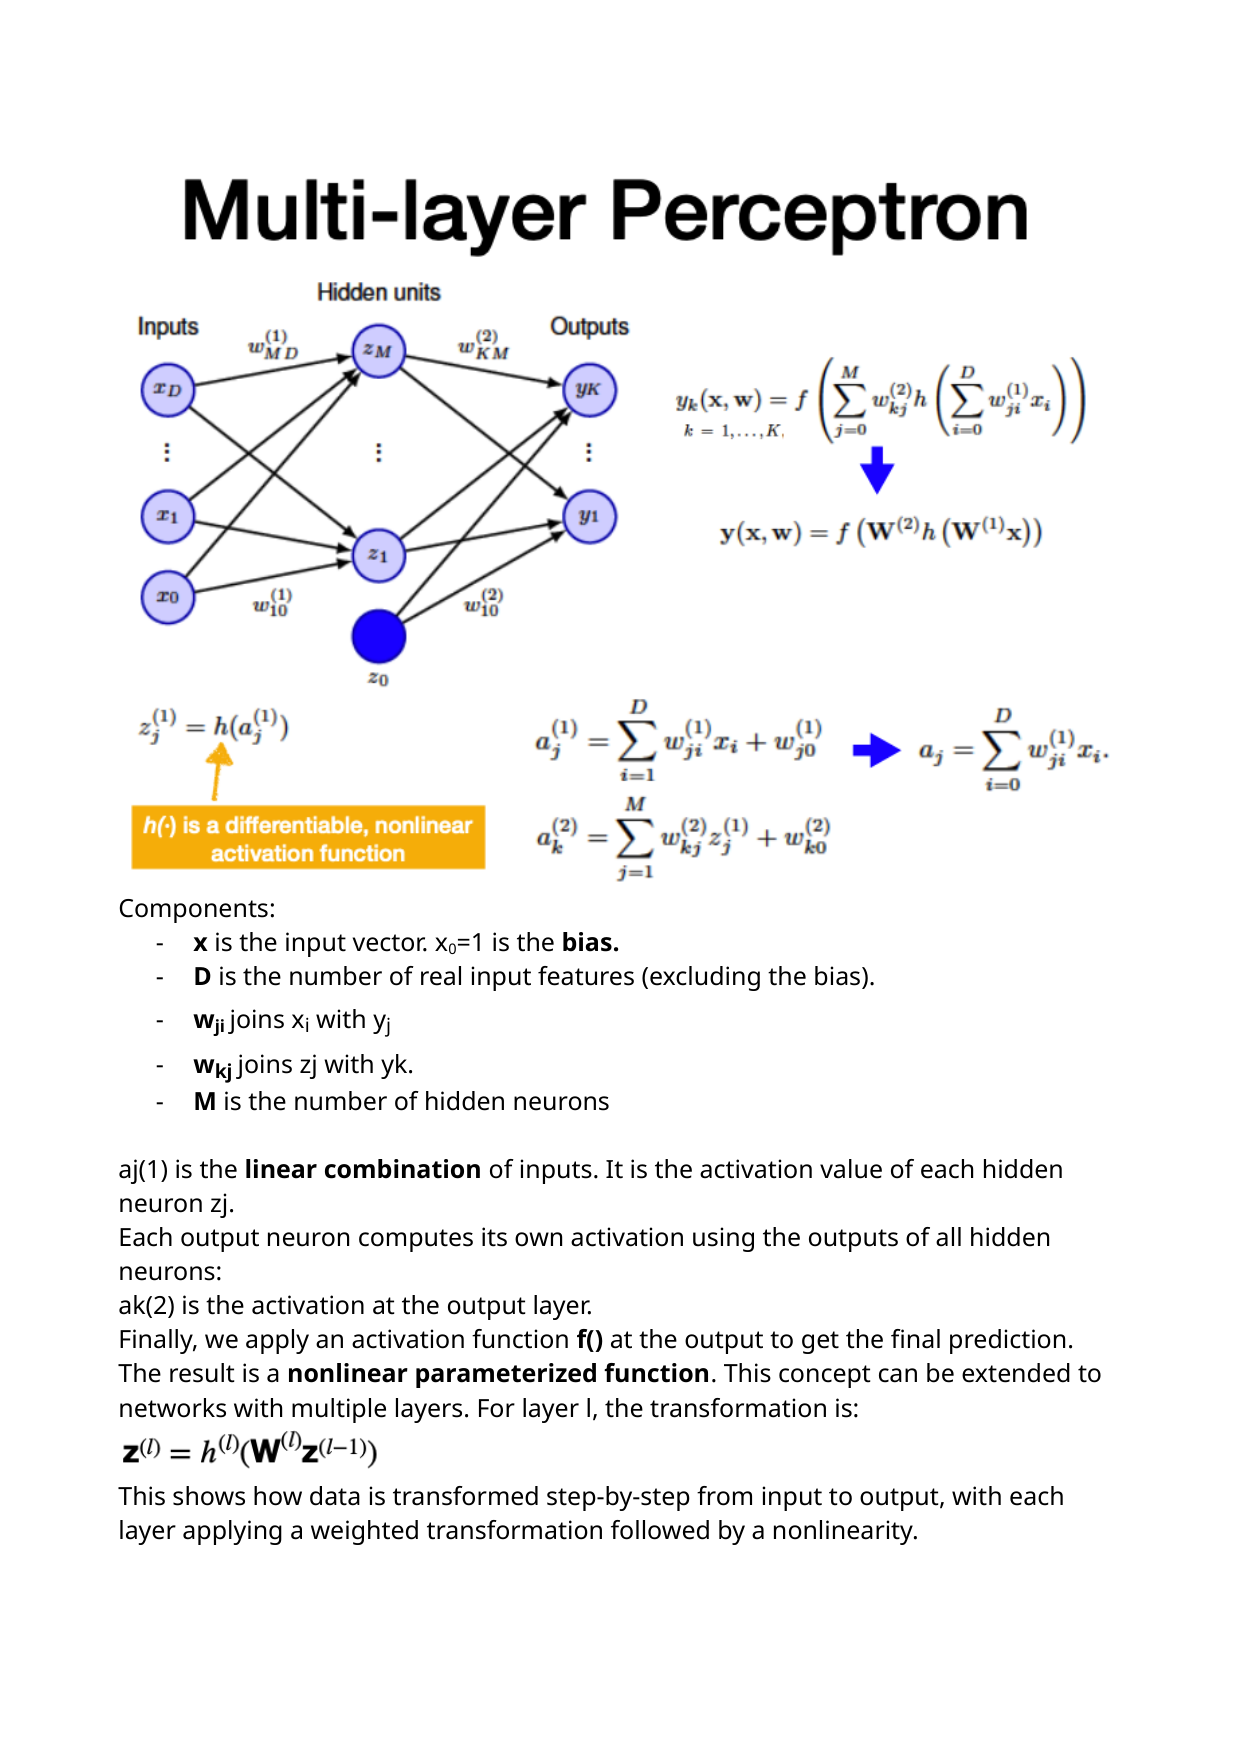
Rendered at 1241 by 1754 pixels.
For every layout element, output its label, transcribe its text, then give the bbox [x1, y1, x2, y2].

text This shows how data is transformed step-by-step from input to output, with each layer applying a weighted transformation followed by a nonlinearity. [118, 1478, 1122, 1547]
text Components: [118, 891, 1122, 925]
list x is the input vector. x0=1 is the bias. [156, 925, 1122, 959]
list wji joins xi with yj [156, 993, 1122, 1038]
text Each output neuron computes its own activation using the outputs of all hidden neurons: [118, 1220, 1122, 1288]
text Finally, we apply an activation function f() at the output to get the final prediction. The result is a nonlinear parameterized function. This concept can be extended to networks with multiple layers. For layer l, the transformation is: [118, 1322, 1122, 1424]
picture [118, 147, 1122, 891]
list D is the number of real input features (excluding the bias). [156, 959, 1122, 993]
list M is the number of hidden neurons [156, 1084, 1122, 1118]
text ak(2) is the activation at the output layer. [118, 1288, 1122, 1322]
picture [118, 1424, 389, 1479]
list wkj joins zj with yk. [156, 1038, 1122, 1084]
text aj(1) is the linear combination of inputs. It is the activation value of each hidden neuron zj. [118, 1152, 1122, 1220]
